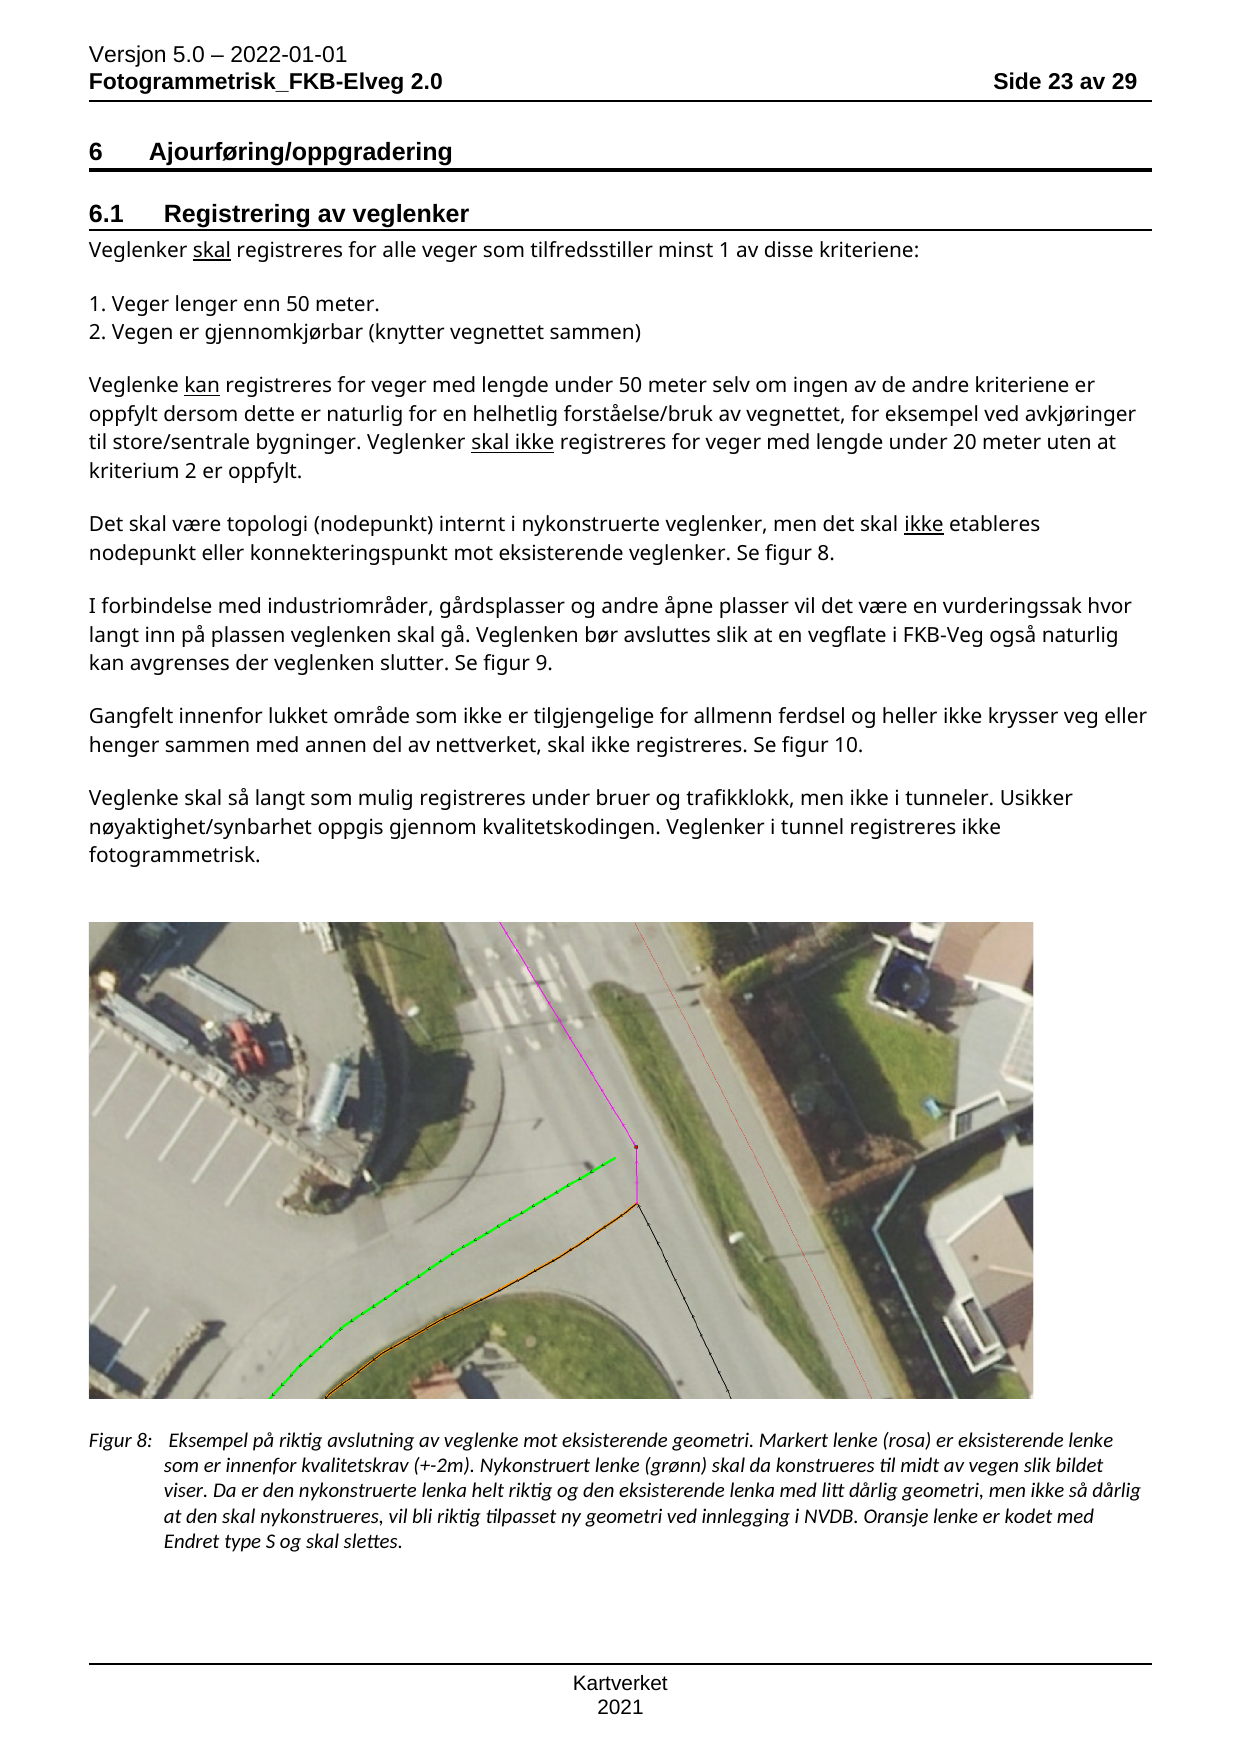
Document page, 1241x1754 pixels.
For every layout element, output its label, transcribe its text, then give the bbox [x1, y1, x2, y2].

text Det skal være topologi (nodepunkt) internt i nykonstruerte veglenker, men det skal ikke etableres nodepunkt eller konnekteringspunkt mot eksisterende veglenker. Se figur 8. [89, 509, 1152, 566]
text I forbindelse med industriområder, gårdsplasser og andre åpne plasser vil det være en vurderingssak hvor langt inn på plassen veglenken skal gå. Veglenken bør avsluttes slik at en vegflate i FKB-Veg også naturlig kan avgrenses der veglenken slutter. Se figur 9. [89, 591, 1152, 677]
text 1. Veger lenger enn 50 meter. 2. Vegen er gjennomkjørbar (knytter vegnettet sammen) [89, 289, 1152, 346]
text Veglenke kan registreres for veger med lengde under 50 meter selv om ingen av de andre kriteriene er oppfylt dersom dette er naturlig for en helhetlig forståelse/bruk av vegnettet, for eksempel ved avkjøringer til store/sentrale bygninger. Veglenker skal ikke registreres for veger med lengde under 20 meter uten at kriterium 2 er oppfylt. [89, 371, 1152, 484]
text Gangfelt innenfor lukket område som ikke er tilgjengelige for allmenn ferdsel og heller ikke krysser veg eller henger sammen med annen del av nettverket, skal ikke registreres. Se figur 10. [89, 702, 1152, 758]
text Veglenker skal registreres for alle veger som tilfredsstiller minst 1 av disse kriteriene: [89, 235, 1152, 264]
picture [88, 922, 1034, 1399]
subtitle Registrering av veglenker [89, 199, 1152, 229]
text Figur 8: Eksempel på riktig avslutning av veglenke mot eksisterende geometri. Markert lenke (rosa) er eksisterende lenke som er innenfor kvalitetskrav (+-2m). Nykonstruert lenke (grønn) skal da konstrueres til midt av vegen slik bildet viser. Da er den nykonstruerte lenka helt riktig og den eksisterende lenka med litt dårlig geometri, men ikke så dårlig at den skal nykonstrueres, vil bli riktig tilpasset ny geometri ved innlegging i NVDB. Oransje lenke er kodet med Endret type S og skal slettes. [89, 1427, 1152, 1554]
subtitle Ajourføring/oppgradering [89, 137, 1152, 168]
text Veglenke skal så langt som mulig registreres under bruer og trafikklokk, men ikke i tunneler. Usikker nøyaktighet/synbarhet oppgis gjennom kvalitetskodingen. Veglenker i tunnel registreres ikke fotogrammetrisk. [89, 783, 1152, 869]
